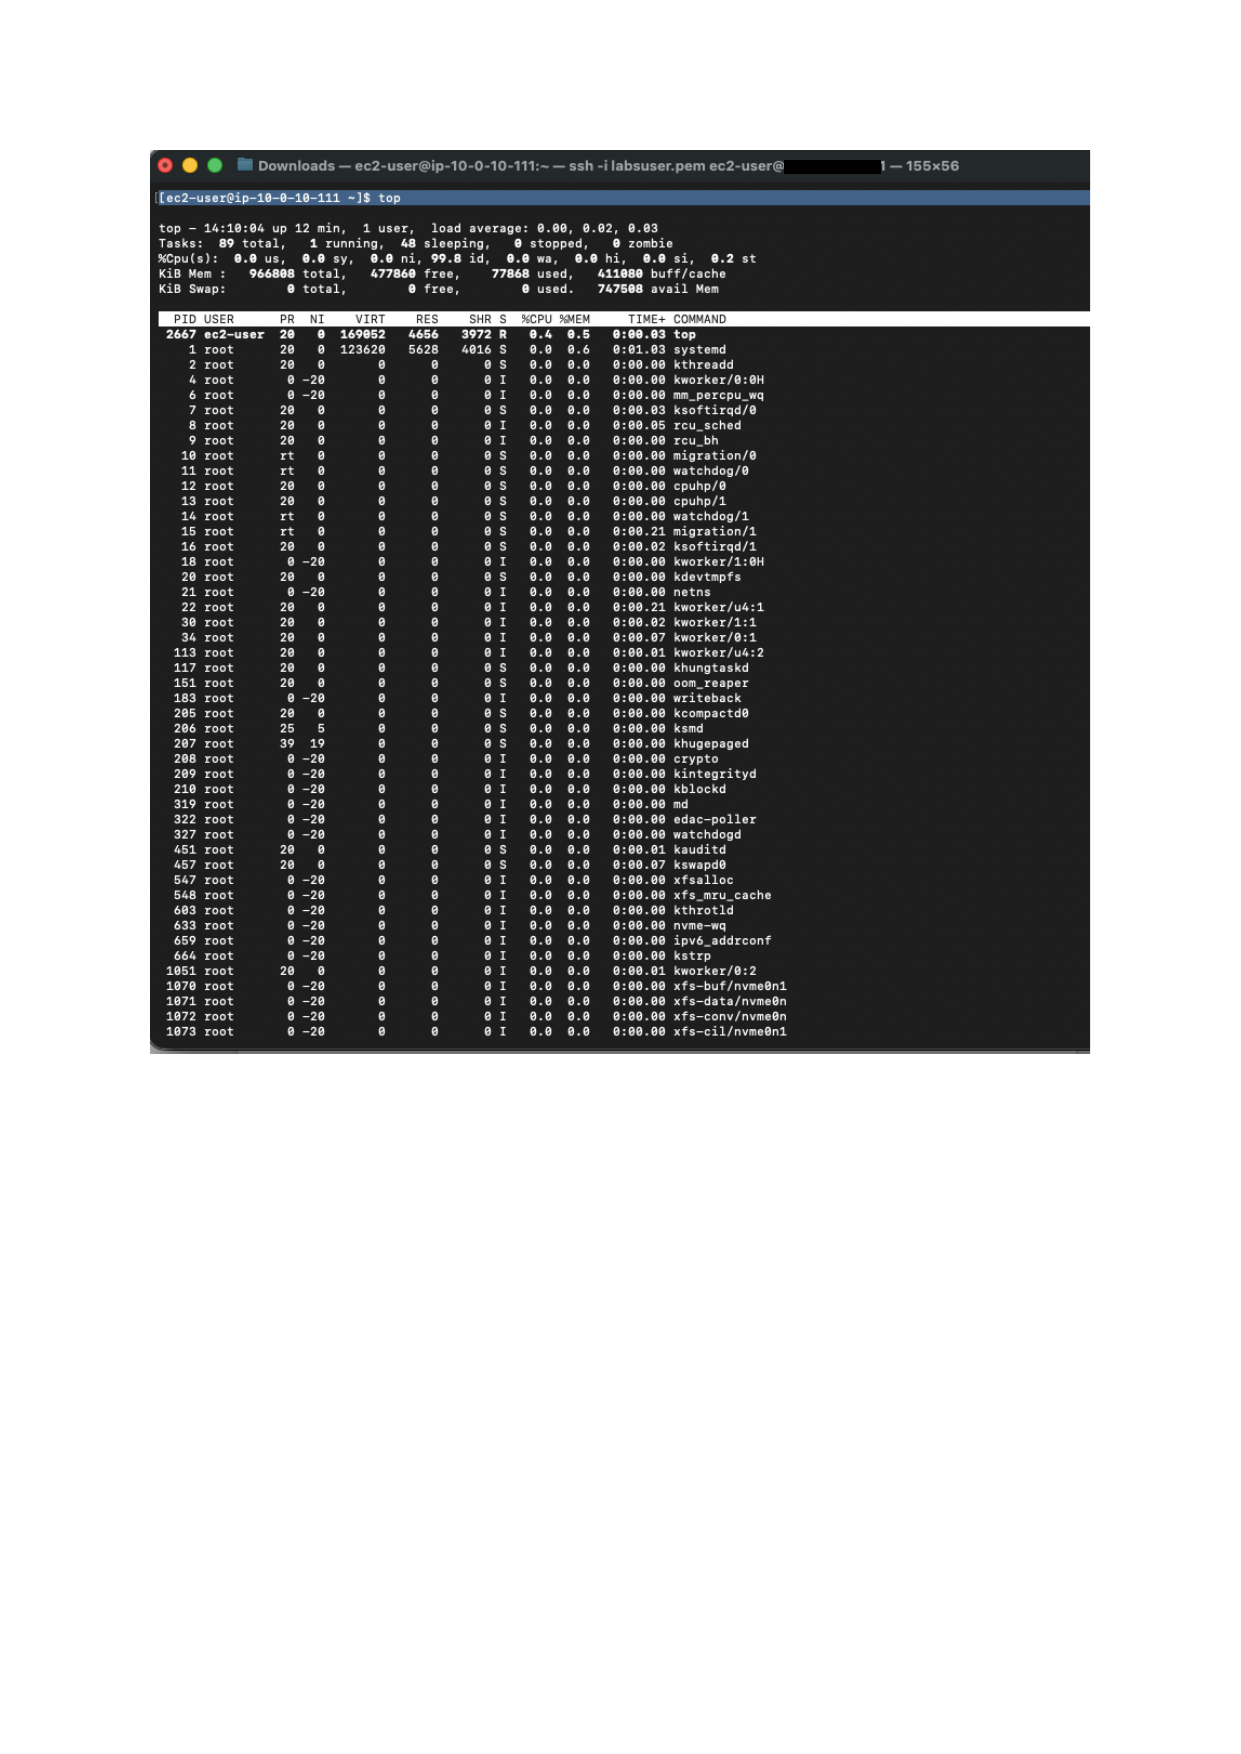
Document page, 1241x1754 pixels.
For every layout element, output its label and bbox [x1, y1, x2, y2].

picture [150, 150, 1091, 1054]
